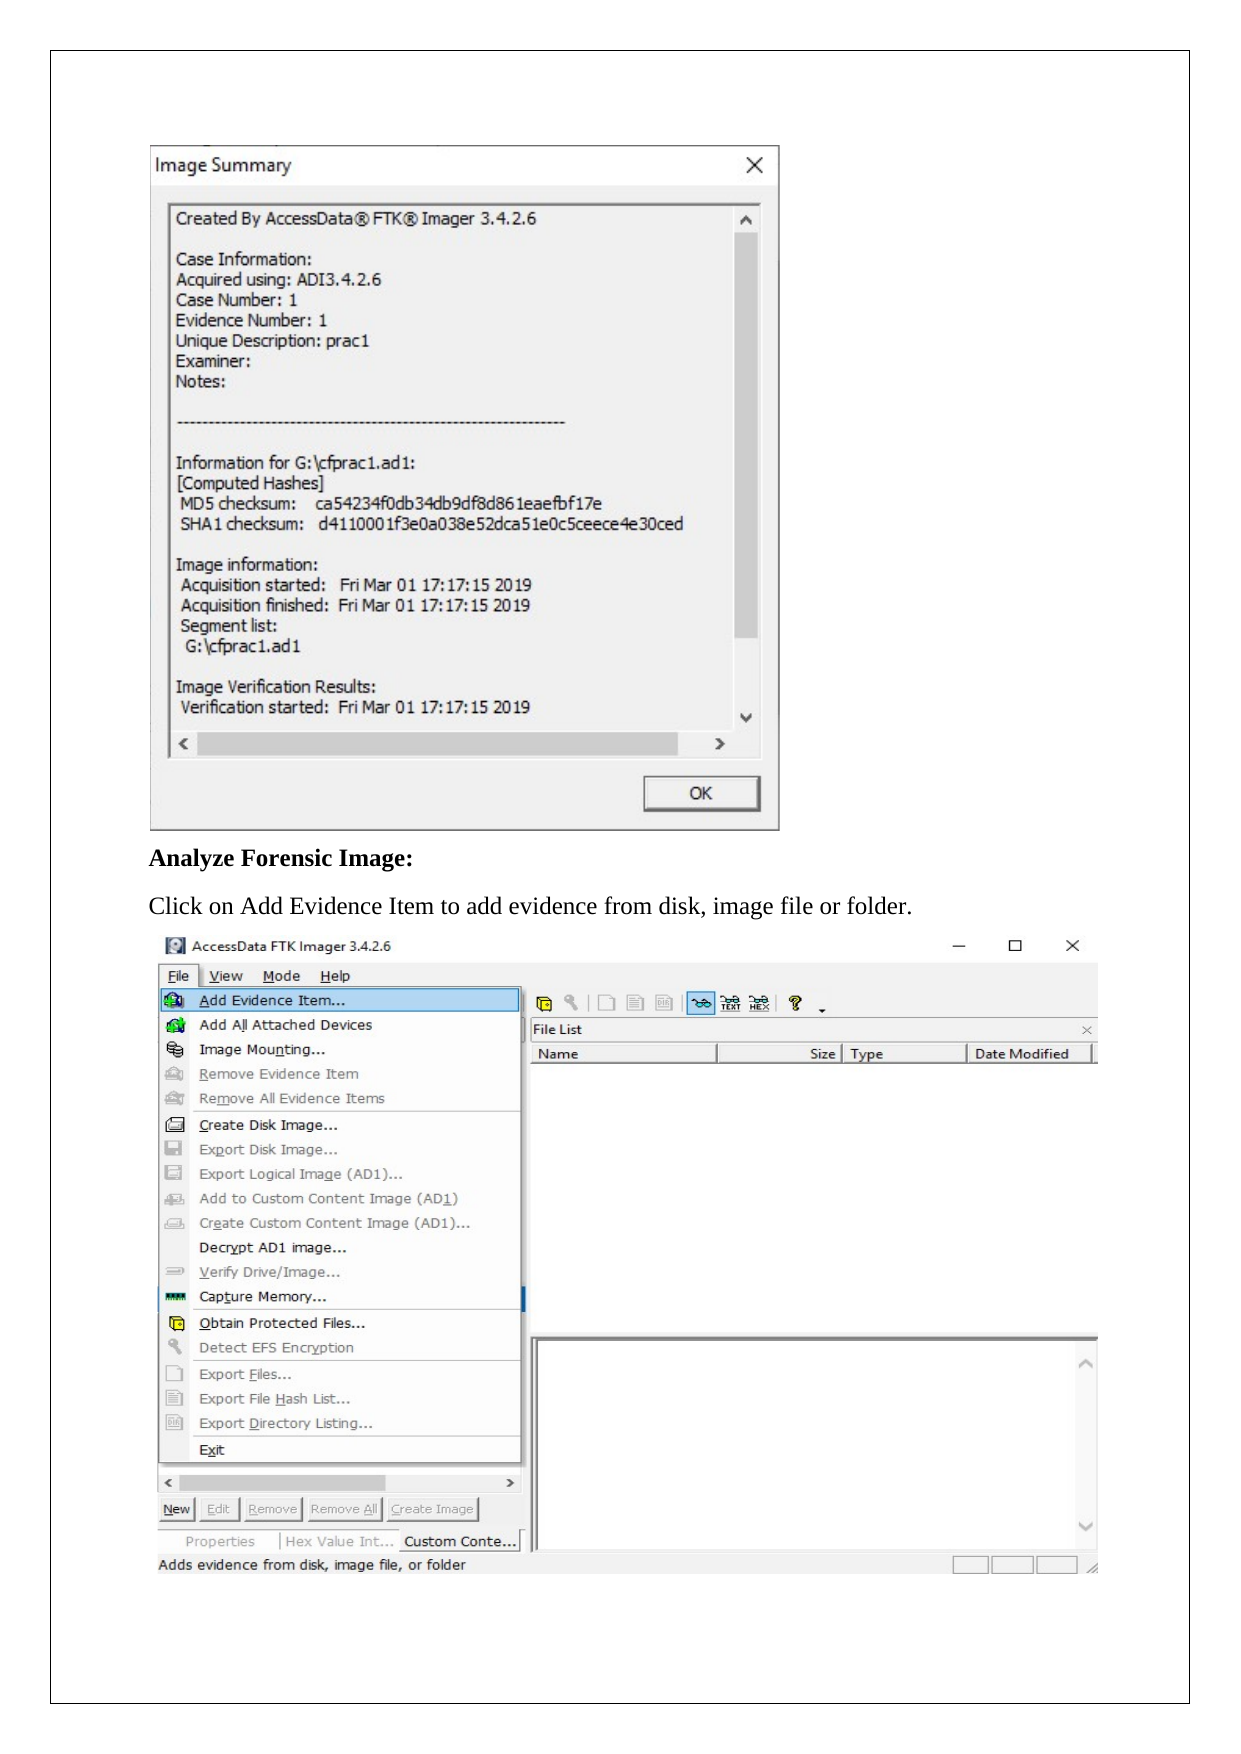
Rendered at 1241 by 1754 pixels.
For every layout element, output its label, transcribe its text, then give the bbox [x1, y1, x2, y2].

text Click on Add Evidence Item to add evidence from disk, image file or folder. [148, 891, 1098, 920]
picture [150, 145, 780, 831]
text Analyze Forensic Image: [148, 843, 1098, 872]
picture [157, 935, 1098, 1574]
